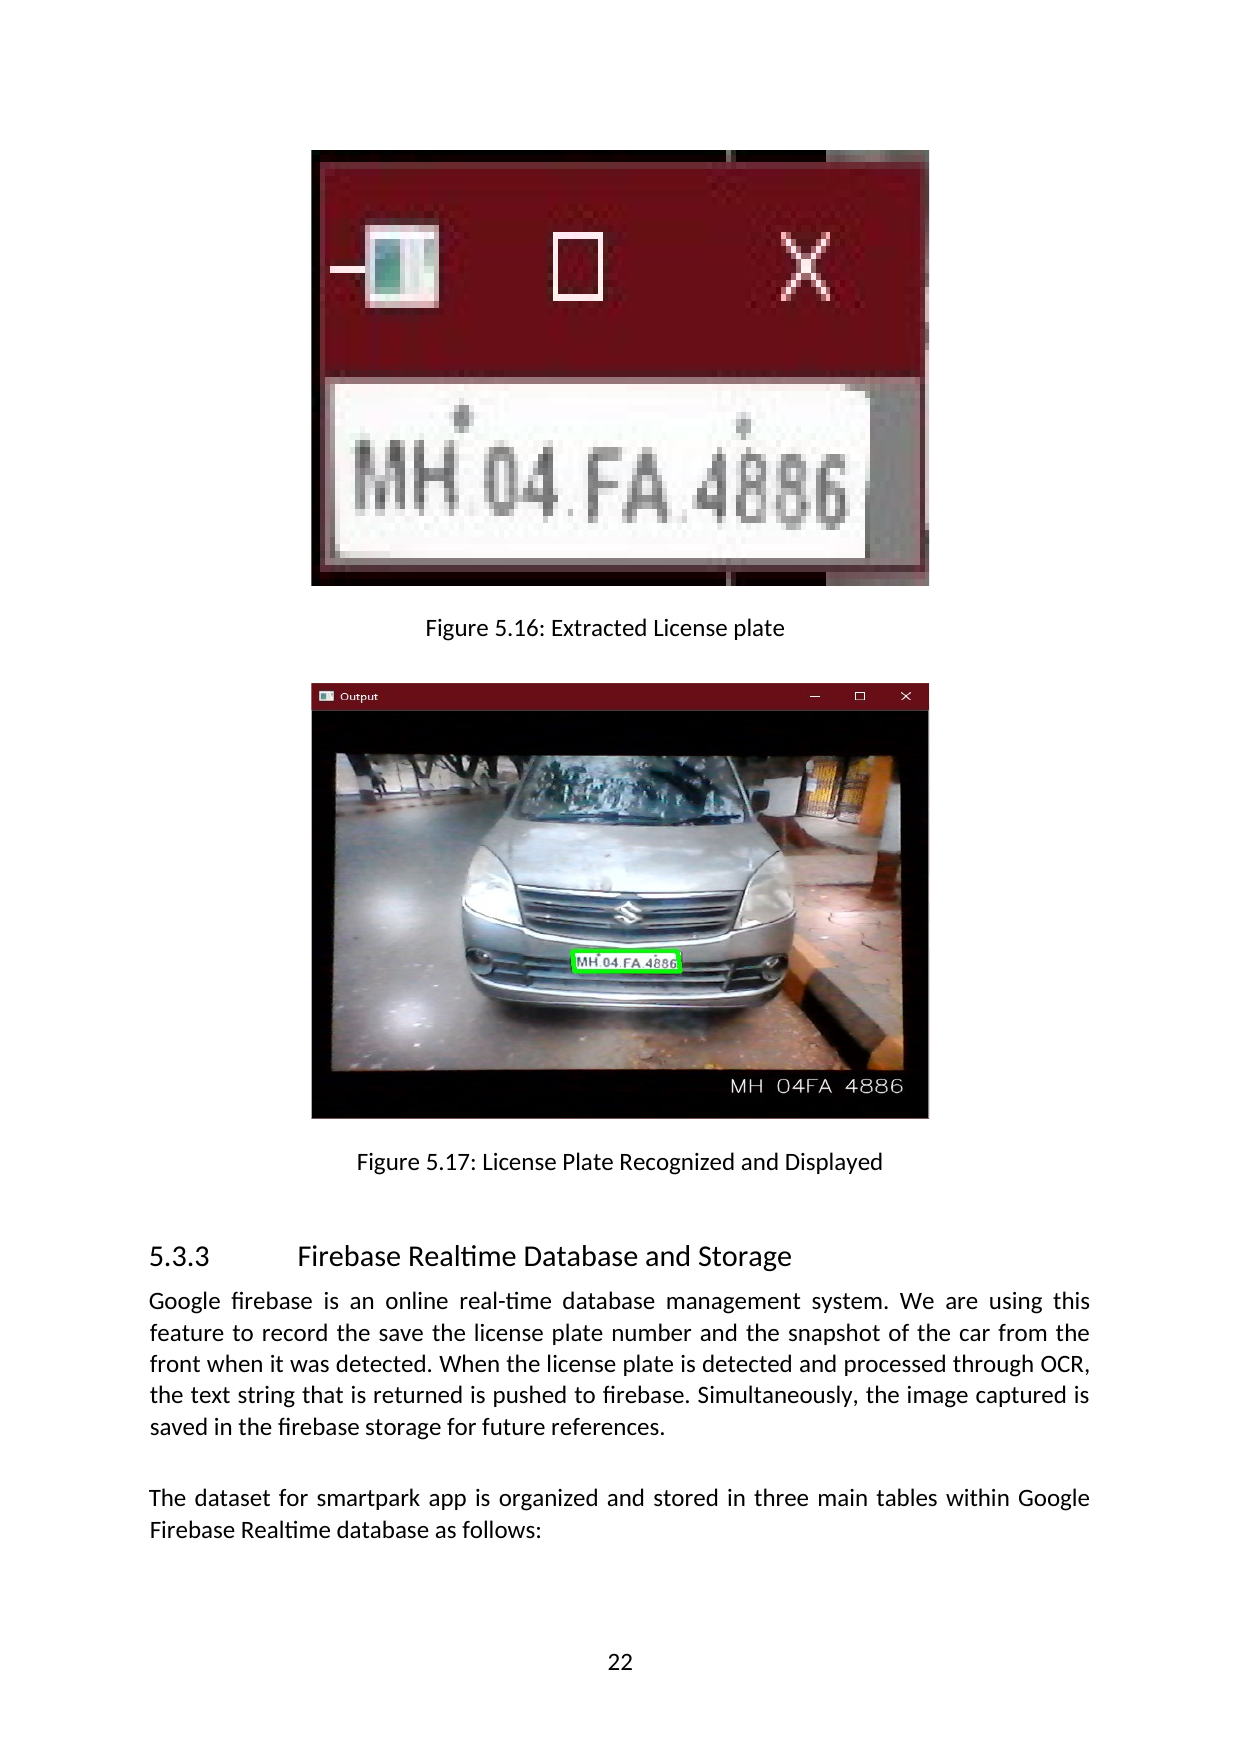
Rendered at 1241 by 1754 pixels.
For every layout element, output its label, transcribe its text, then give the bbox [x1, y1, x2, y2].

text Figure 5.16: Extracted License plate [425, 612, 1092, 643]
text Figure 5.17: License Plate Recognized and Displayed [150, 1146, 1090, 1176]
subtitle 5.3.3 Firebase Realtime Database and Storage [148, 1237, 1240, 1274]
text Google firebase is an online real-time database management system. We are using this feature to record the save the license plate number and the snapshot of the car from the front when it was detected. When the license plate is detected and processed through OCR, the text string that is returned is pushed to firebase. Simultaneously, the image captured is saved in the firebase storage for future references. [148, 1285, 1092, 1441]
picture [311, 150, 930, 586]
text The dataset for smartpark app is organized and stored in three main tables within Google Firebase Realtime database as follows: [148, 1482, 1092, 1544]
picture [311, 683, 930, 1119]
